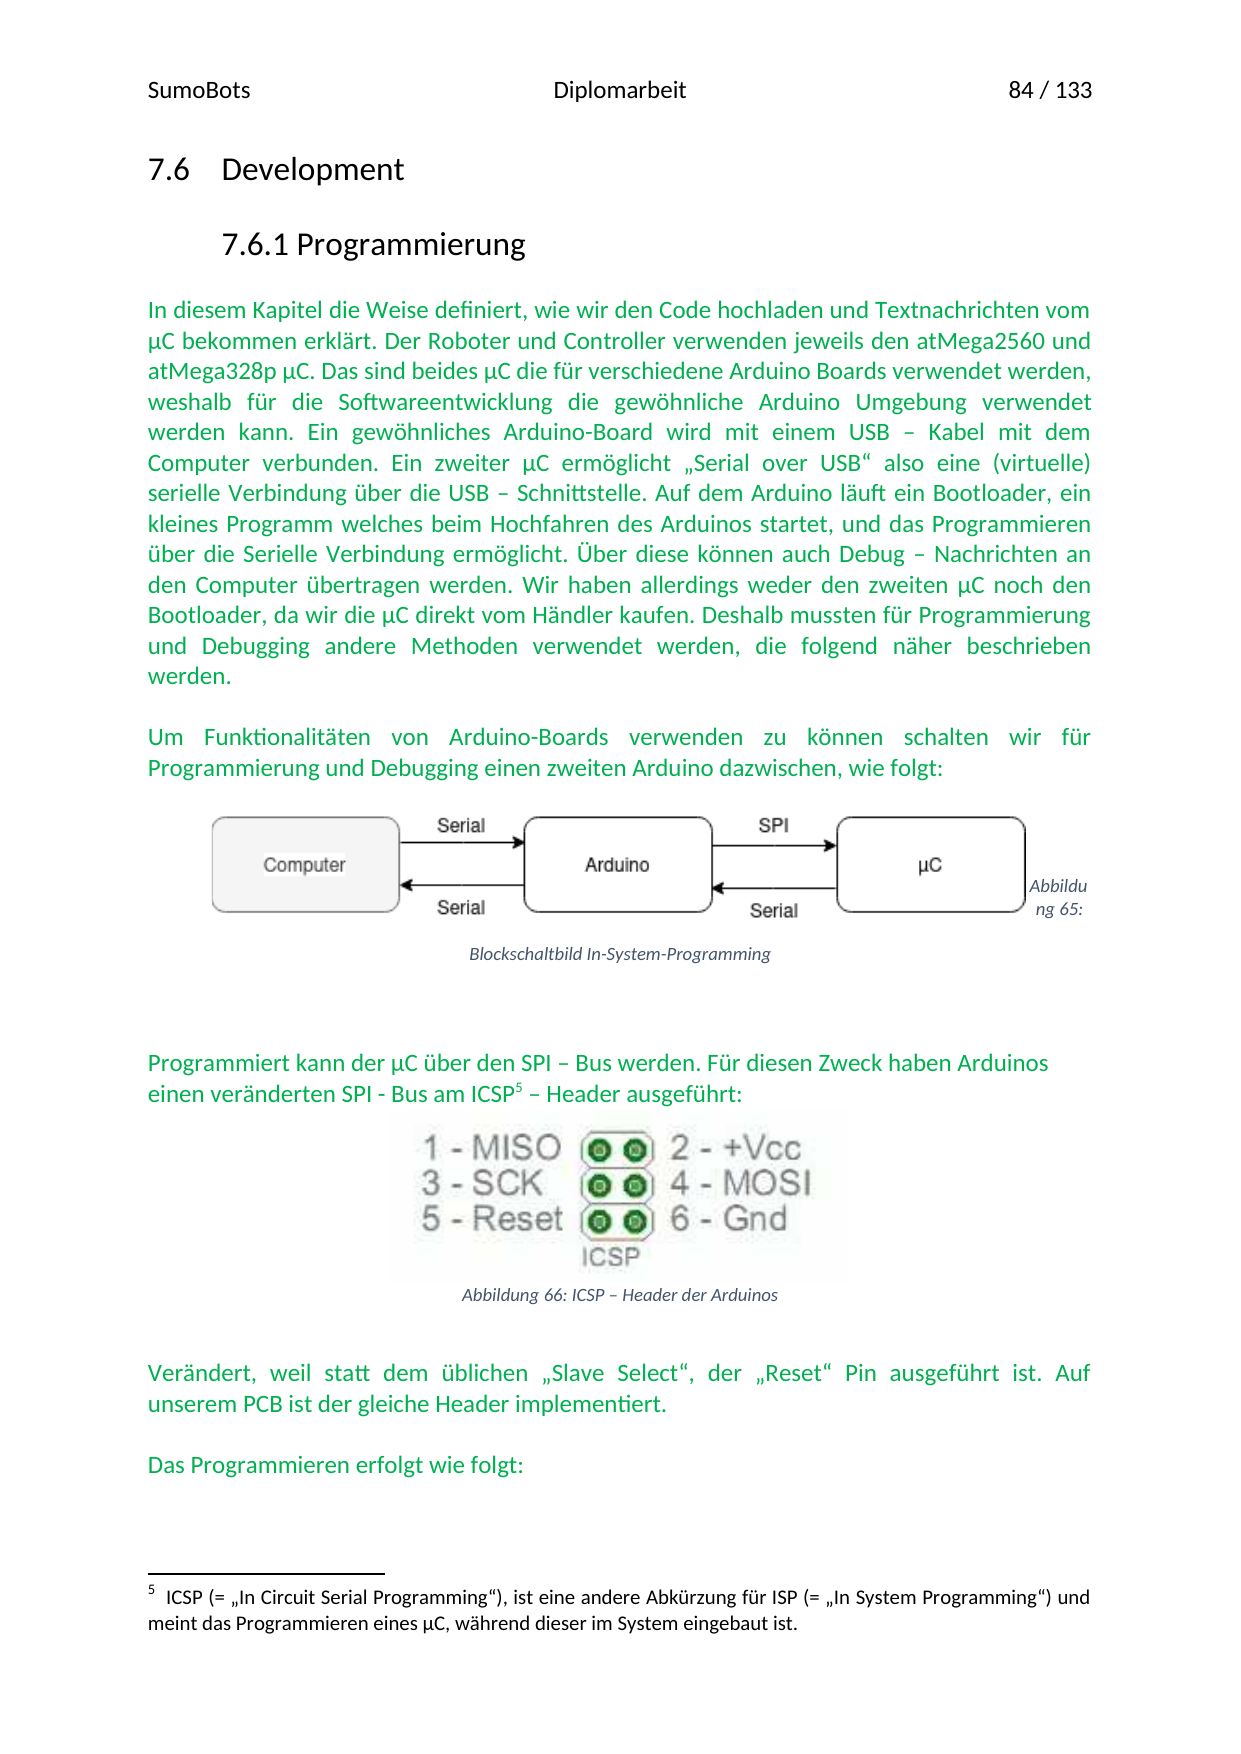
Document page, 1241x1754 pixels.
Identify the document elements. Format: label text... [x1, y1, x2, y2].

text Um Funktionalitäten von Arduino-Boards verwenden zu können schalten wir für Programmierung und Debugging einen zweiten Arduino dazwischen, wie folgt: [148, 722, 1093, 783]
text Verändert, weil statt dem üblichen „Slave Select“, der „Reset“ Pin ausgeführt ist. Auf unserem PCB ist der gleiche Header implementiert. [148, 1357, 1093, 1418]
picture [390, 1108, 851, 1283]
picture [211, 802, 1026, 943]
text Programmiert kann der µC über den SPI – Bus werden. Für diesen Zweck haben Arduinos einen veränderten SPI - Bus am ICSP – Header ausgeführt: [148, 1047, 1093, 1108]
text In diesem Kapitel die Weise definiert, wie wir den Code hochladen und Textnachrichten vom µC bekommen erklärt. Der Roboter und Controller verwenden jeweils den atMega2560 und atMega328p µC. Das sind beides µC die für verschiedene Arduino Boards verwendet werden, weshalb für die Softwareentwicklung die gewöhnliche Arduino Umgebung verwendet werden kann. Ein gewöhnliches Arduino-Board wird mit einem USB – Kabel mit dem Computer verbunden. Ein zweiter µC ermöglicht „Serial over USB“ also eine (virtuelle) serielle Verbindung über die USB – Schnittstelle. Auf dem Arduino läuft ein Bootloader, ein kleines Programm welches beim Hochfahren des Arduinos startet, und das Programmieren über die Serielle Verbindung ermöglicht. Über diese können auch Debug – Nachrichten an den Computer übertragen werden. Wir haben allerdings weder den zweiten µC noch den Bootloader, da wir die µC direkt vom Händler kaufen. Deshalb mussten für Programmierung und Debugging andere Methoden verwendet werden, die folgend näher beschrieben werden. [148, 294, 1093, 691]
subtitle Programmierung [221, 223, 1093, 264]
subtitle Development [148, 148, 1093, 188]
text Das Programmieren erfolgt wie folgt: [148, 1449, 1093, 1479]
